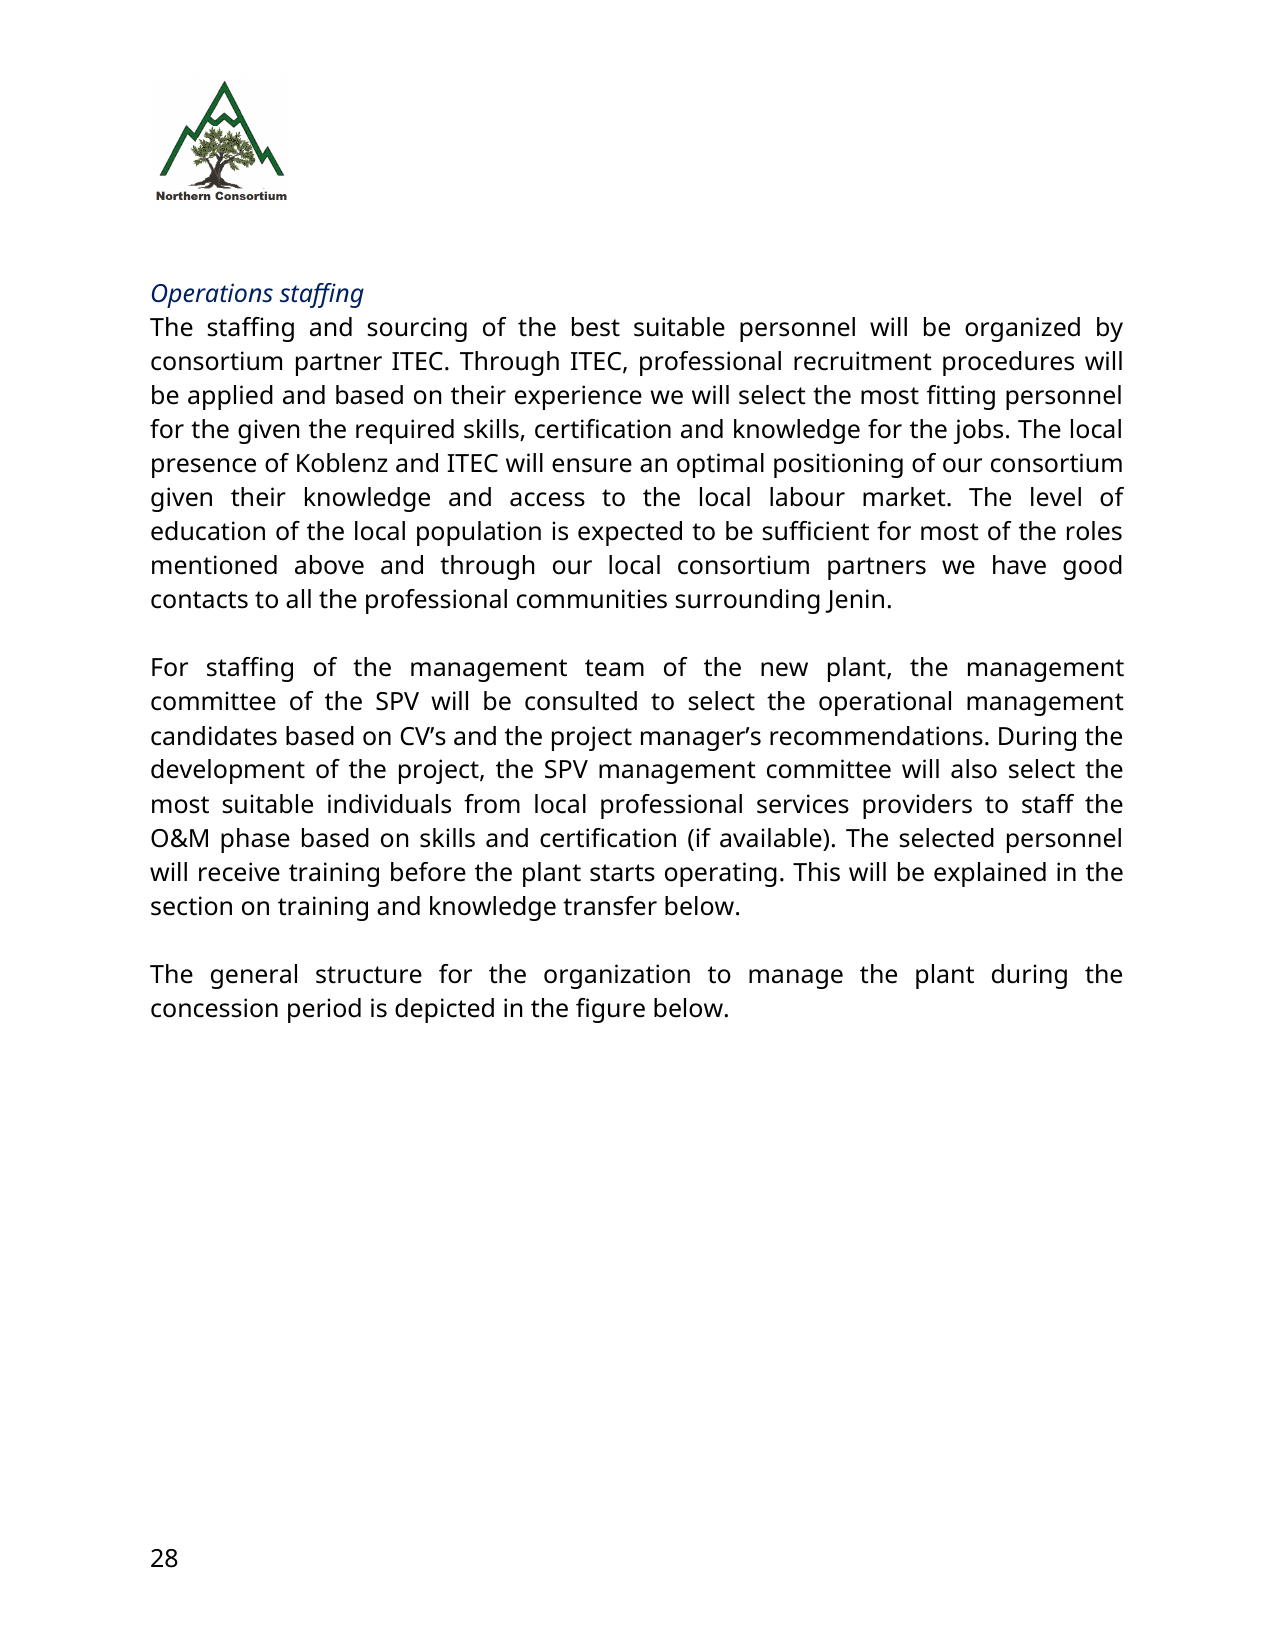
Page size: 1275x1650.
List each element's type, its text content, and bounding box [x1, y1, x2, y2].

text The general structure for the organization to manage the plant during the concession period is depicted in the figure below. [150, 957, 1125, 1025]
text For staffing of the management team of the new plant, the management committee of the SPV will be consulted to select the operational management candidates based on CV’s and the project manager’s recommendations. During the development of the project, the SPV management committee will also select the most suitable individuals from local professional services providers to staff the O&M phase based on skills and certification (if available). The selected personnel will receive training before the plant starts operating. This will be explained in the section on training and knowledge transfer below. [150, 650, 1125, 922]
picture [150, 75, 288, 209]
text The staffing and sourcing of the best suitable personnel will be organized by consortium partner ITEC. Through ITEC, professional recruitment procedures will be applied and based on their experience we will select the most fitting personnel for the given the required skills, certification and knowledge for the jobs. The local presence of Koblenz and ITEC will ensure an optimal positioning of our consortium given their knowledge and access to the local labour market. The level of education of the local population is expected to be sufficient for most of the roles mentioned above and through our local consortium partners we have good contacts to all the professional communities surrounding Jenin. [150, 309, 1125, 616]
subtitle Operations staffing [150, 275, 1125, 309]
